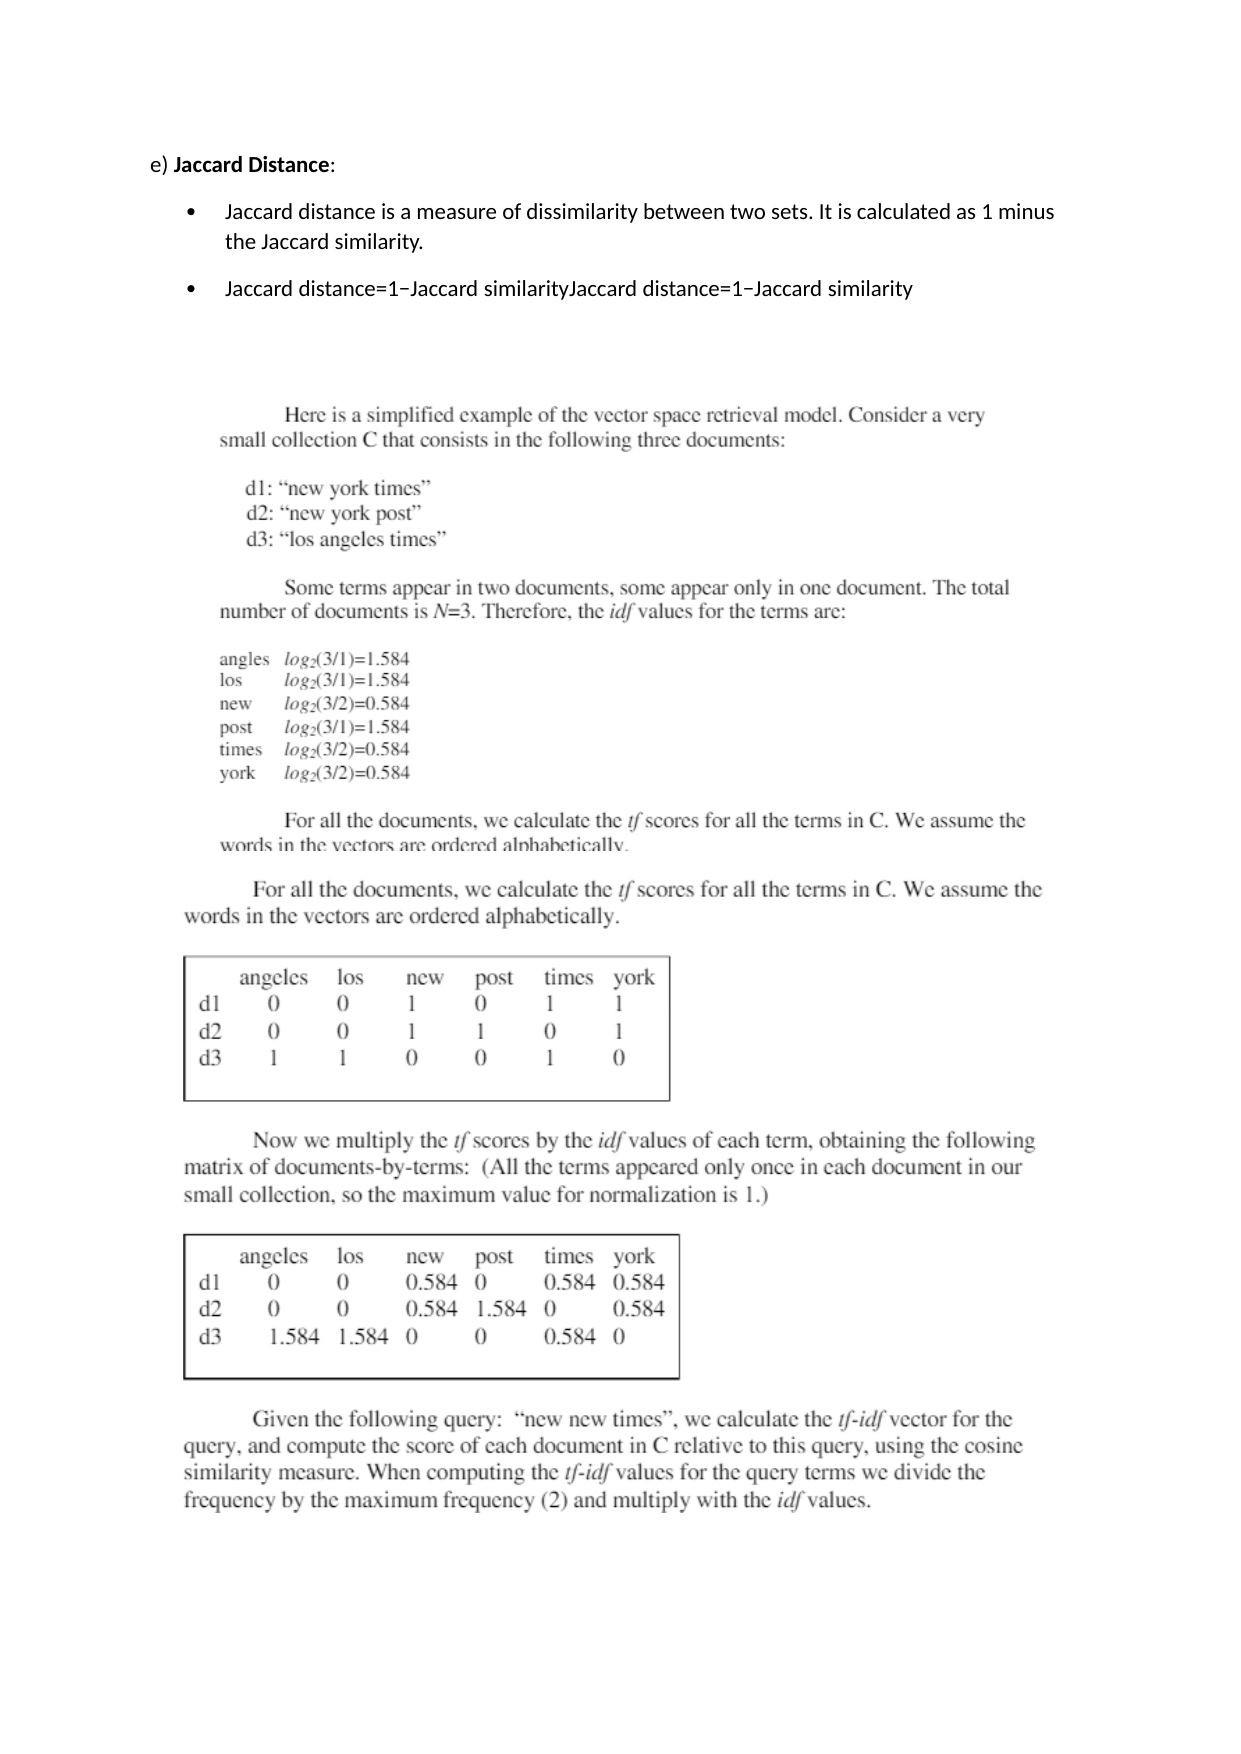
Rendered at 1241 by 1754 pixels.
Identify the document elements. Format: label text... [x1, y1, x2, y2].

list Jaccard distance=1−Jaccard similarityJaccard distance=1−Jaccard similarity [187, 274, 1090, 302]
picture [150, 869, 1091, 1513]
list Jaccard distance is a measure of dissimilarity between two sets. It is calculated as 1 minus the Jaccard similarity. [187, 197, 1090, 255]
text e) Jaccard Distance: [150, 150, 1090, 178]
picture [150, 367, 1091, 851]
